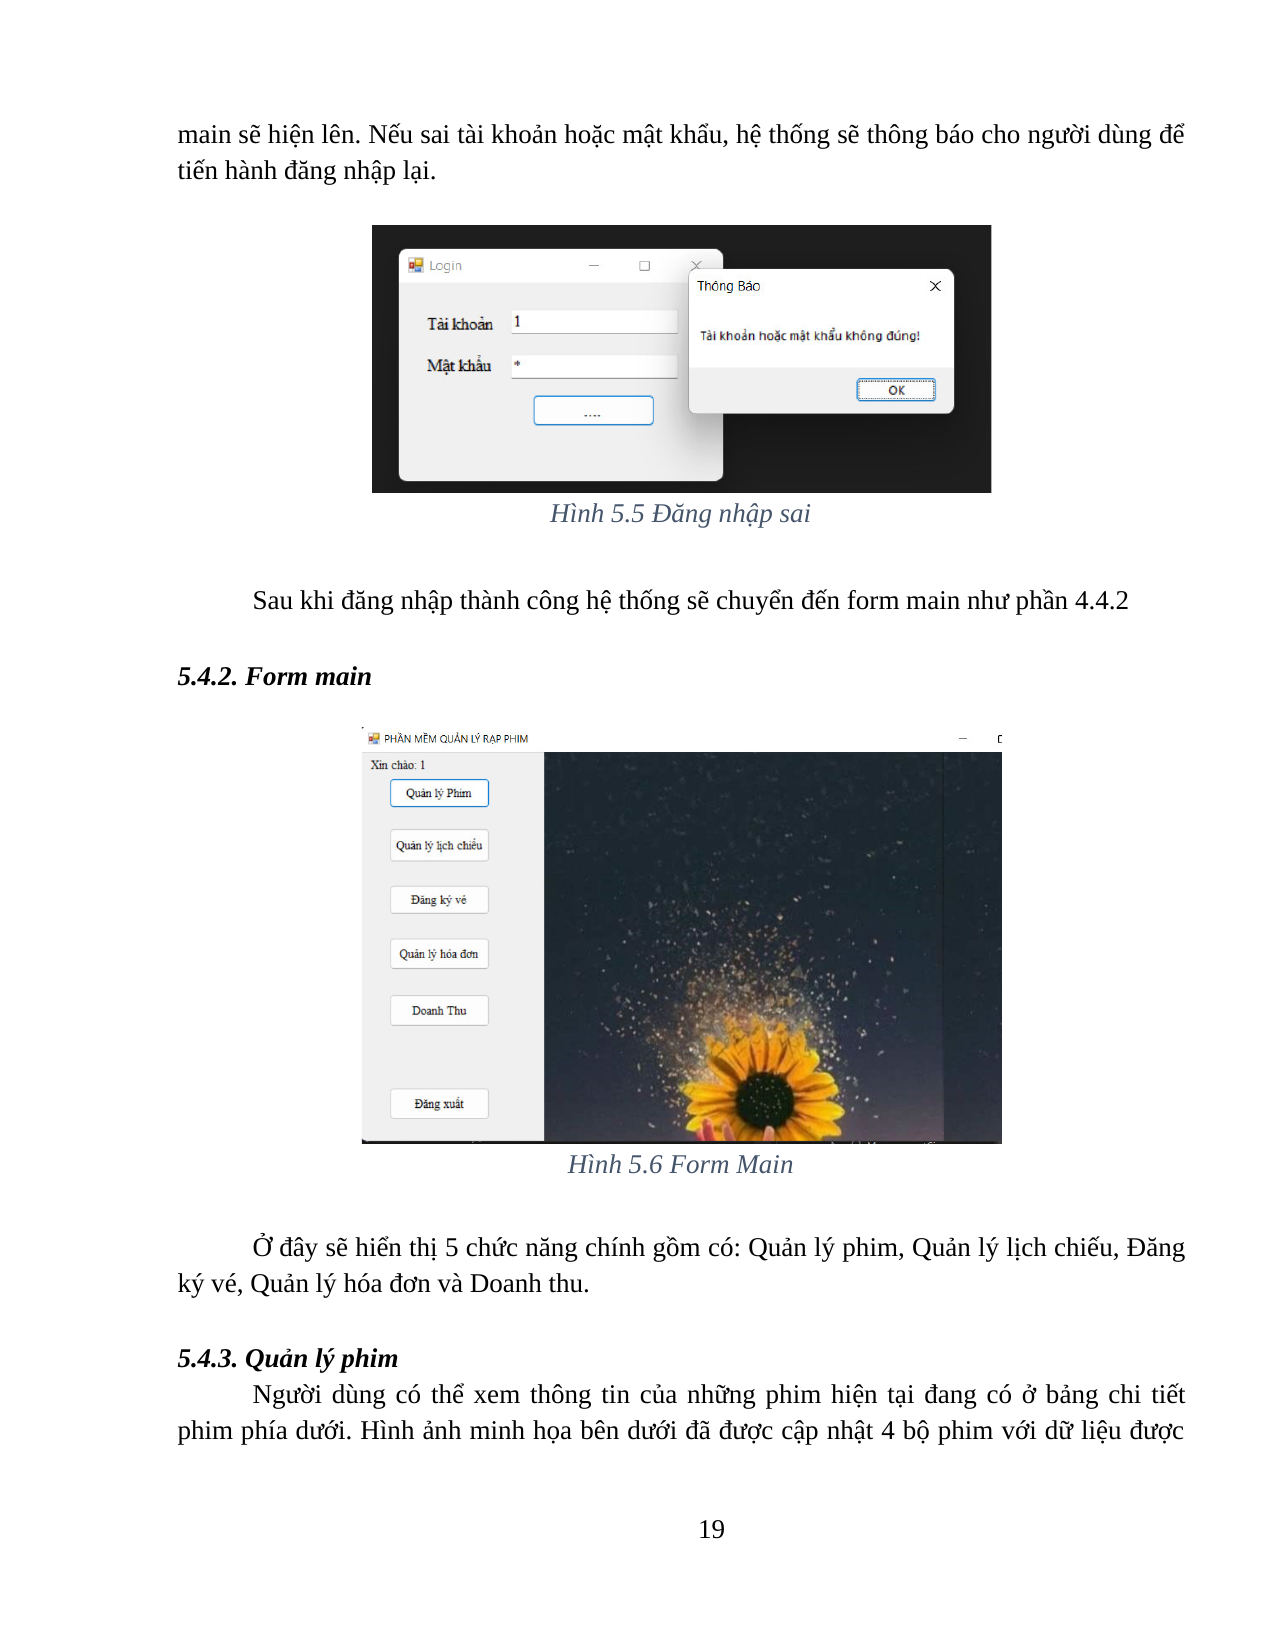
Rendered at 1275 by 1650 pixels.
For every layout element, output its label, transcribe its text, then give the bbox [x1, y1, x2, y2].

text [177, 1378, 1186, 1445]
text Ở đây sẽ hiển thị 5 chức năng chính gồm có: Quản lý phim, Quản lý lịch chiếu, Đăng ký vé, Quản lý hóa đơn và Doanh thu. [177, 1231, 1186, 1298]
picture [372, 225, 992, 493]
text Sau khi đăng nhập thành công hệ thống sẽ chuyển đến form main như phần 4.4.2 [177, 584, 1186, 616]
text Hình 5.5 Đăng nhập sai [177, 497, 1186, 528]
subtitle 5.4.3. Quản lý phim [177, 1342, 1186, 1373]
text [177, 118, 1186, 185]
subtitle 5.4.2. Form main [177, 660, 1186, 691]
text Hình 5.6 Form Main [177, 1148, 1186, 1179]
picture [361, 727, 1002, 1144]
